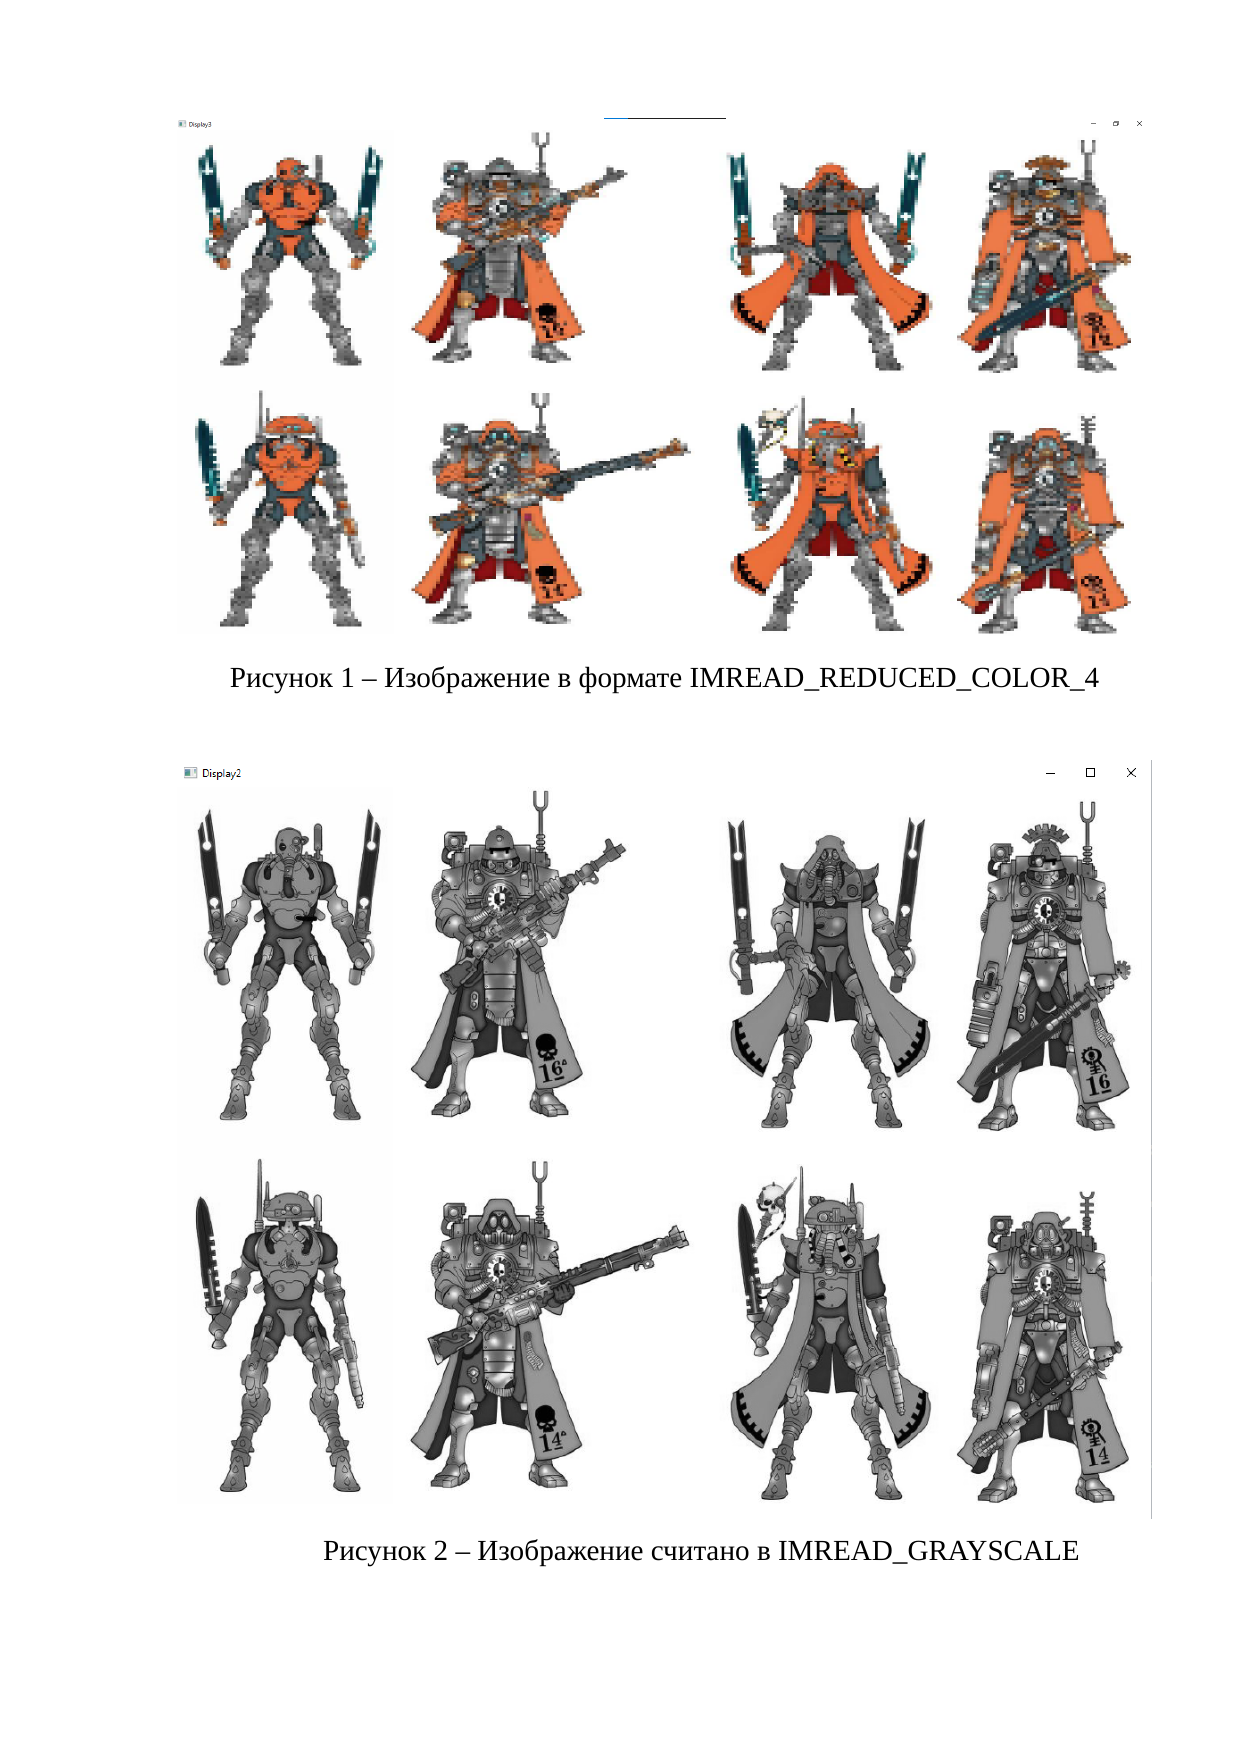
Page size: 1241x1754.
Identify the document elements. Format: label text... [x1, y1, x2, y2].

text Рисунок 2 – Изображение считано в IMREAD_GRAYSCALE [177, 1533, 1152, 1566]
text Рисунок 1 – Изображение в формате IMREAD_REDUCED_COLOR_4 [177, 643, 1152, 693]
picture [177, 760, 1152, 1519]
picture [177, 118, 1152, 643]
